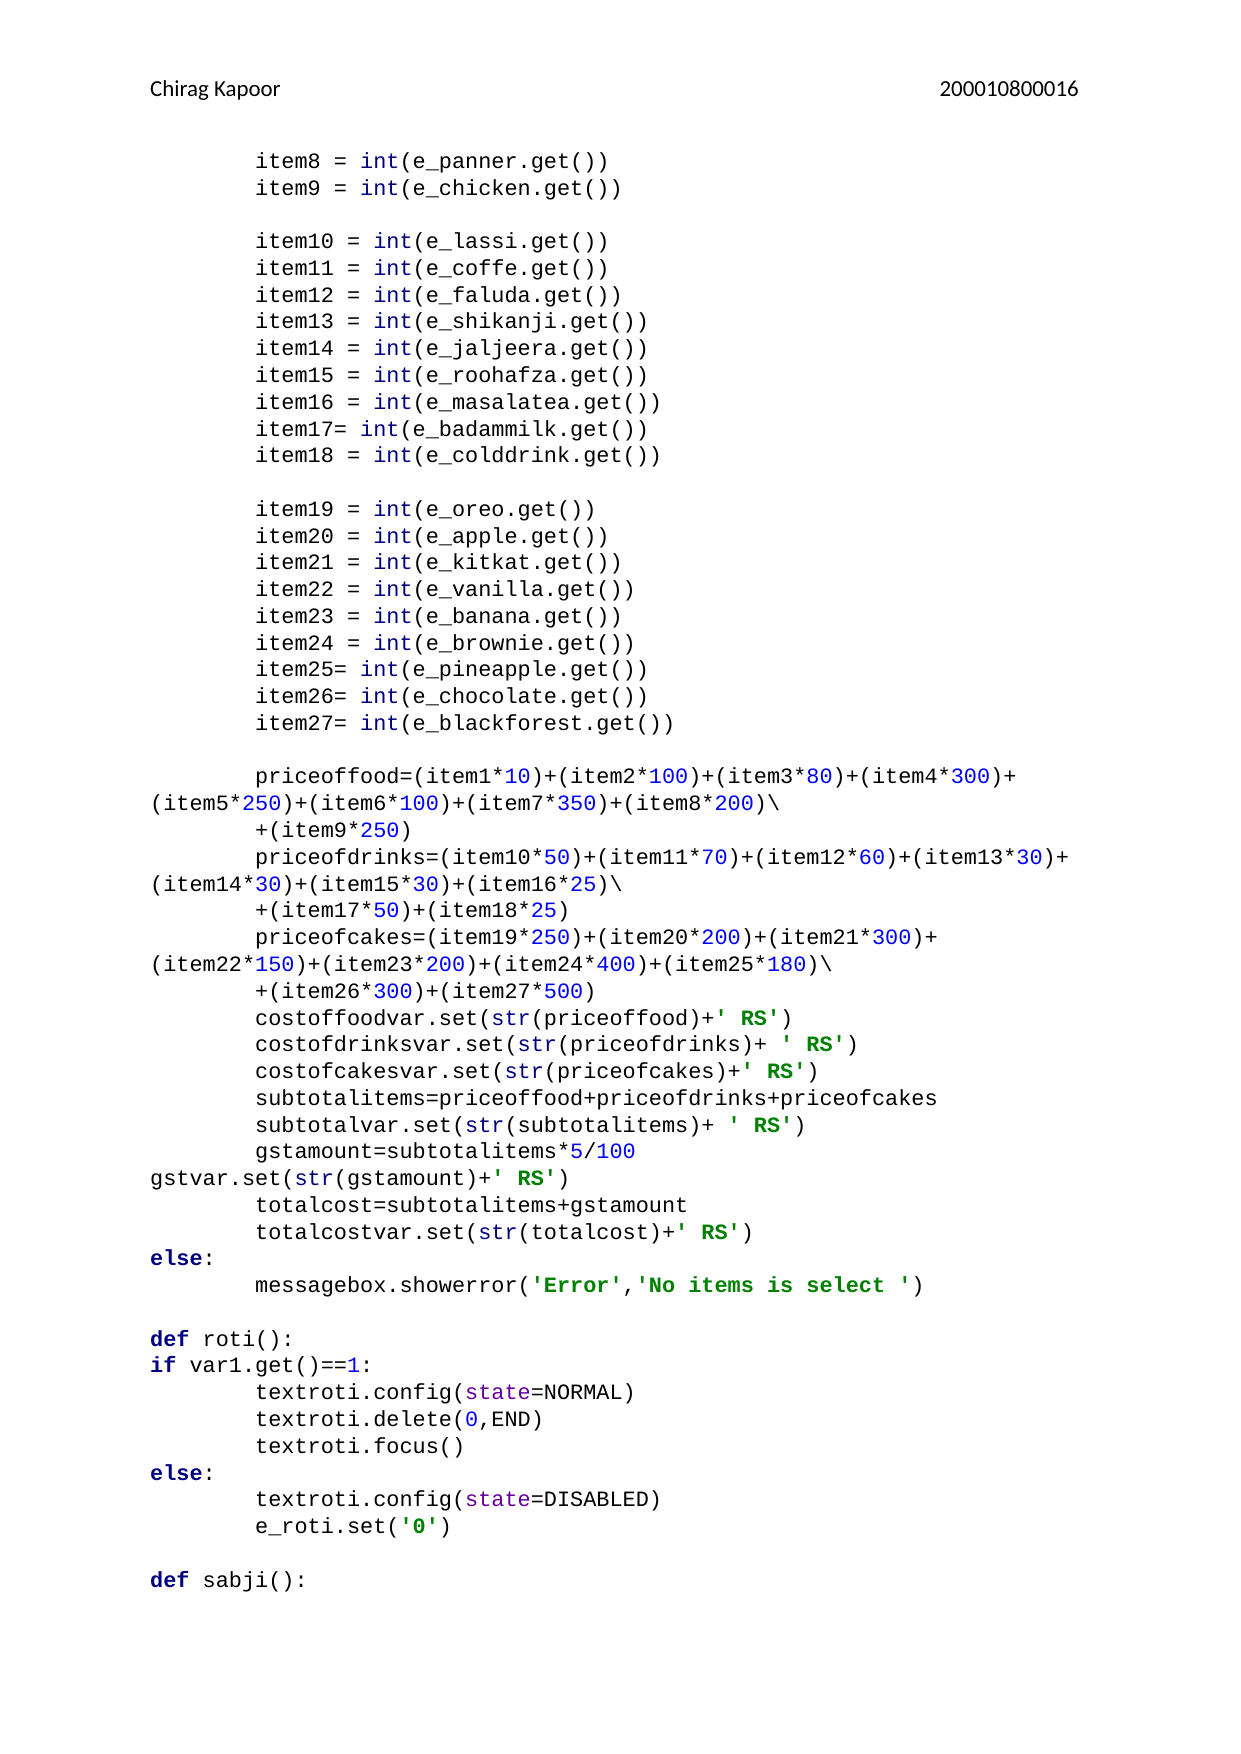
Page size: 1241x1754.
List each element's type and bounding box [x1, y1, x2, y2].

text [150, 150, 1090, 1594]
